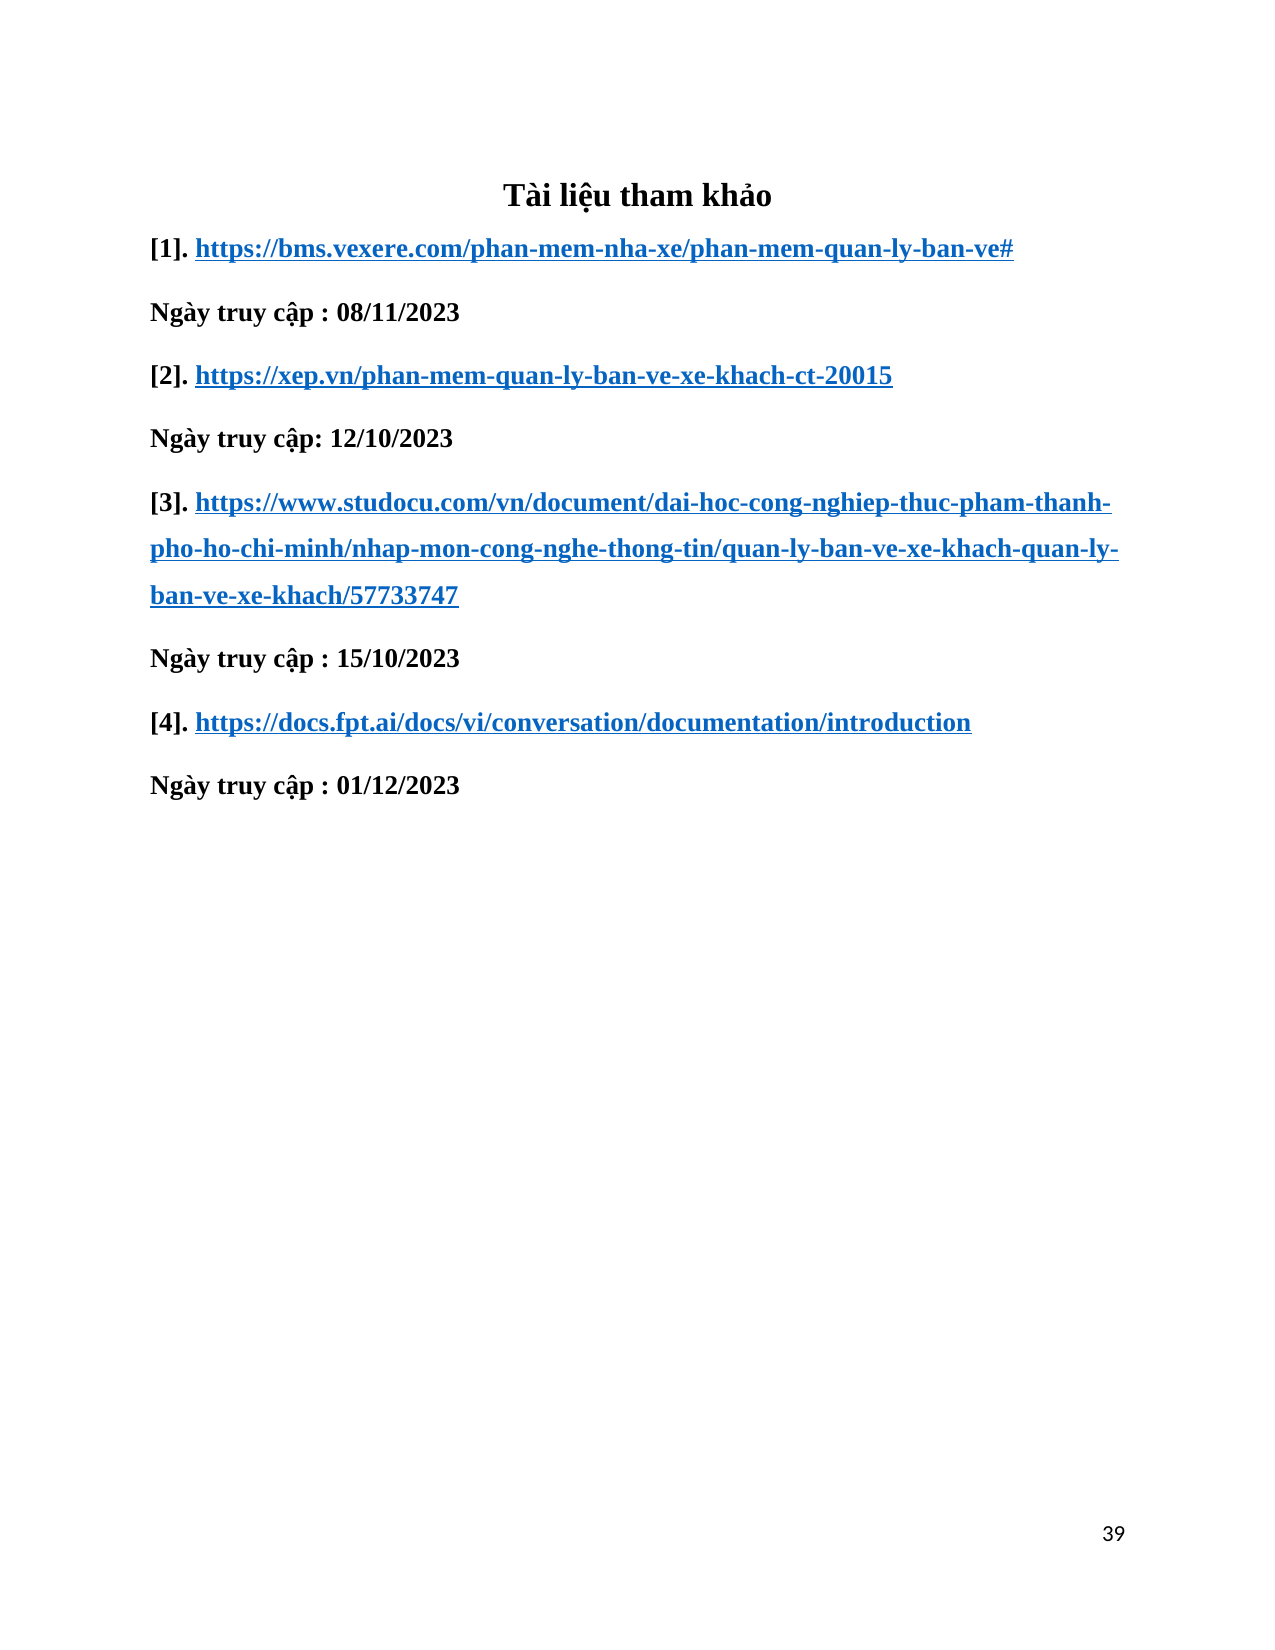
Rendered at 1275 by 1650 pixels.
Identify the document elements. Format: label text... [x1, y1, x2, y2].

text [4]. https://docs.fpt.ai/docs/vi/conversation/documentation/introduction [150, 706, 1125, 737]
text Ngày truy cập : 01/12/2023 [150, 769, 1125, 800]
text Ngày truy cập: 12/10/2023 [150, 422, 1125, 454]
text [2]. https://xep.vn/phan-mem-quan-ly-ban-ve-xe-khach-ct-20015 [150, 359, 1125, 390]
text Ngày truy cập : 15/10/2023 [150, 642, 1125, 674]
text Ngày truy cập : 08/11/2023 [150, 296, 1125, 327]
text [1]. https://bms.vexere.com/phan-mem-nha-xe/phan-mem-quan-ly-ban-ve# [150, 232, 1125, 264]
subtitle Tài liệu tham khảo [150, 175, 1125, 213]
text [3]. https://www.studocu.com/vn/document/dai-hoc-cong-nghiep-thuc-pham-thanh-pho-ho-chi-minh/nhap-mon-cong-nghe-thong-tin/quan-ly-ban-ve-xe-khach-quan-ly-ban-ve-xe-khach/57733747 [150, 486, 1125, 610]
